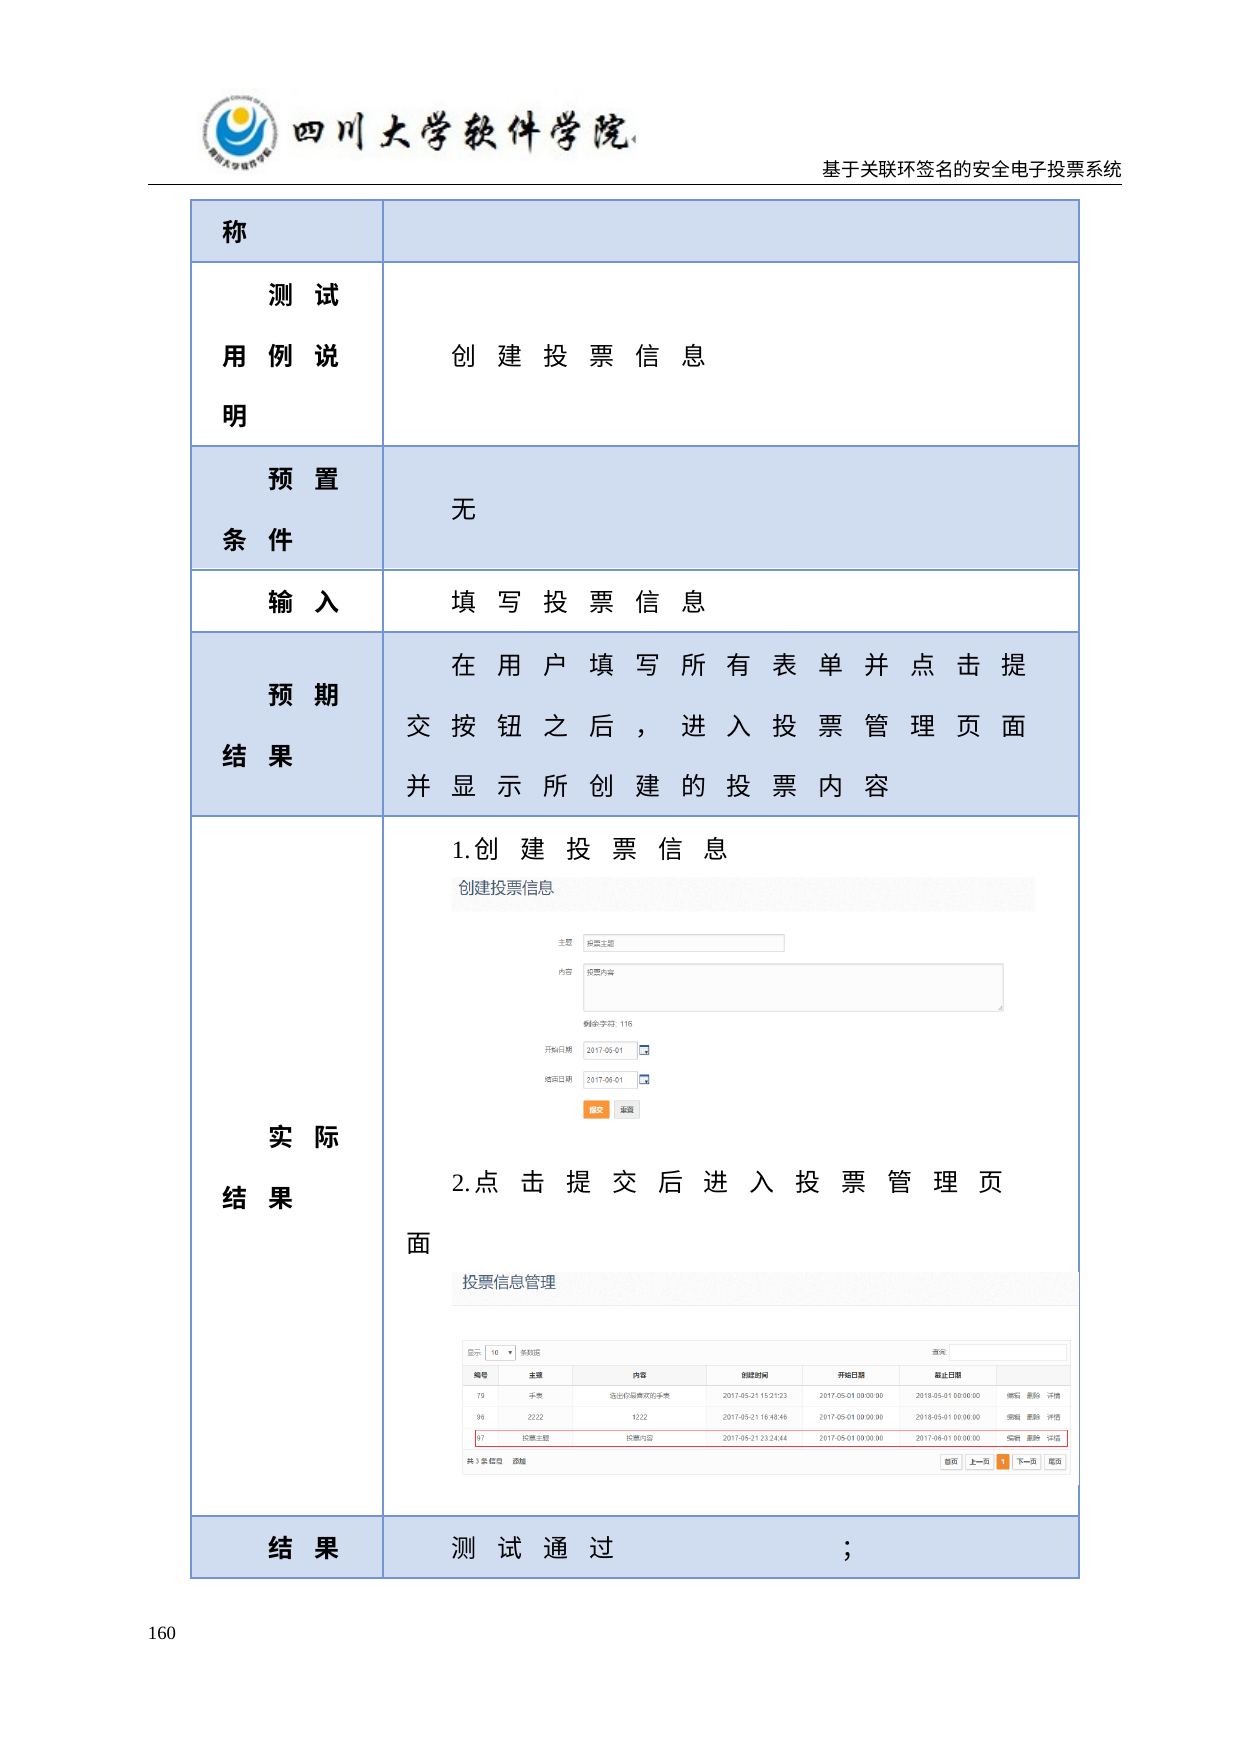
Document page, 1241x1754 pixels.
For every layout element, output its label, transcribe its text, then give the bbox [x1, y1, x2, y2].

table_cell 在用户填写所有表单并点击提交按钮之后，进入投票管理页面并显示所创建的投票内容 [384, 633, 1078, 815]
table_cell 预置条件 [192, 447, 382, 568]
picture [197, 88, 639, 177]
table_cell 测试用例名称 [192, 201, 382, 261]
table_cell 预期结果 [192, 633, 382, 815]
picture [451, 877, 1036, 1128]
table_cell 1.创建投票信息 2.点击提交后进入投票管理页面 [384, 817, 1078, 1514]
table_cell 测试通过 ； 测试未通过 [384, 1517, 1078, 1577]
table_cell 无 [384, 447, 1078, 568]
table_cell 结果分析 [192, 1517, 382, 1577]
table_cell 创建投票信息 [384, 263, 1078, 445]
table_cell 输入 [192, 571, 382, 631]
table_cell 后台登录测试 [384, 201, 1078, 261]
table_cell 实际结果 [192, 817, 382, 1514]
table_cell 测试用例说明 [192, 263, 382, 445]
picture [451, 1272, 1079, 1485]
table_cell 填写投票信息 [384, 571, 1078, 631]
